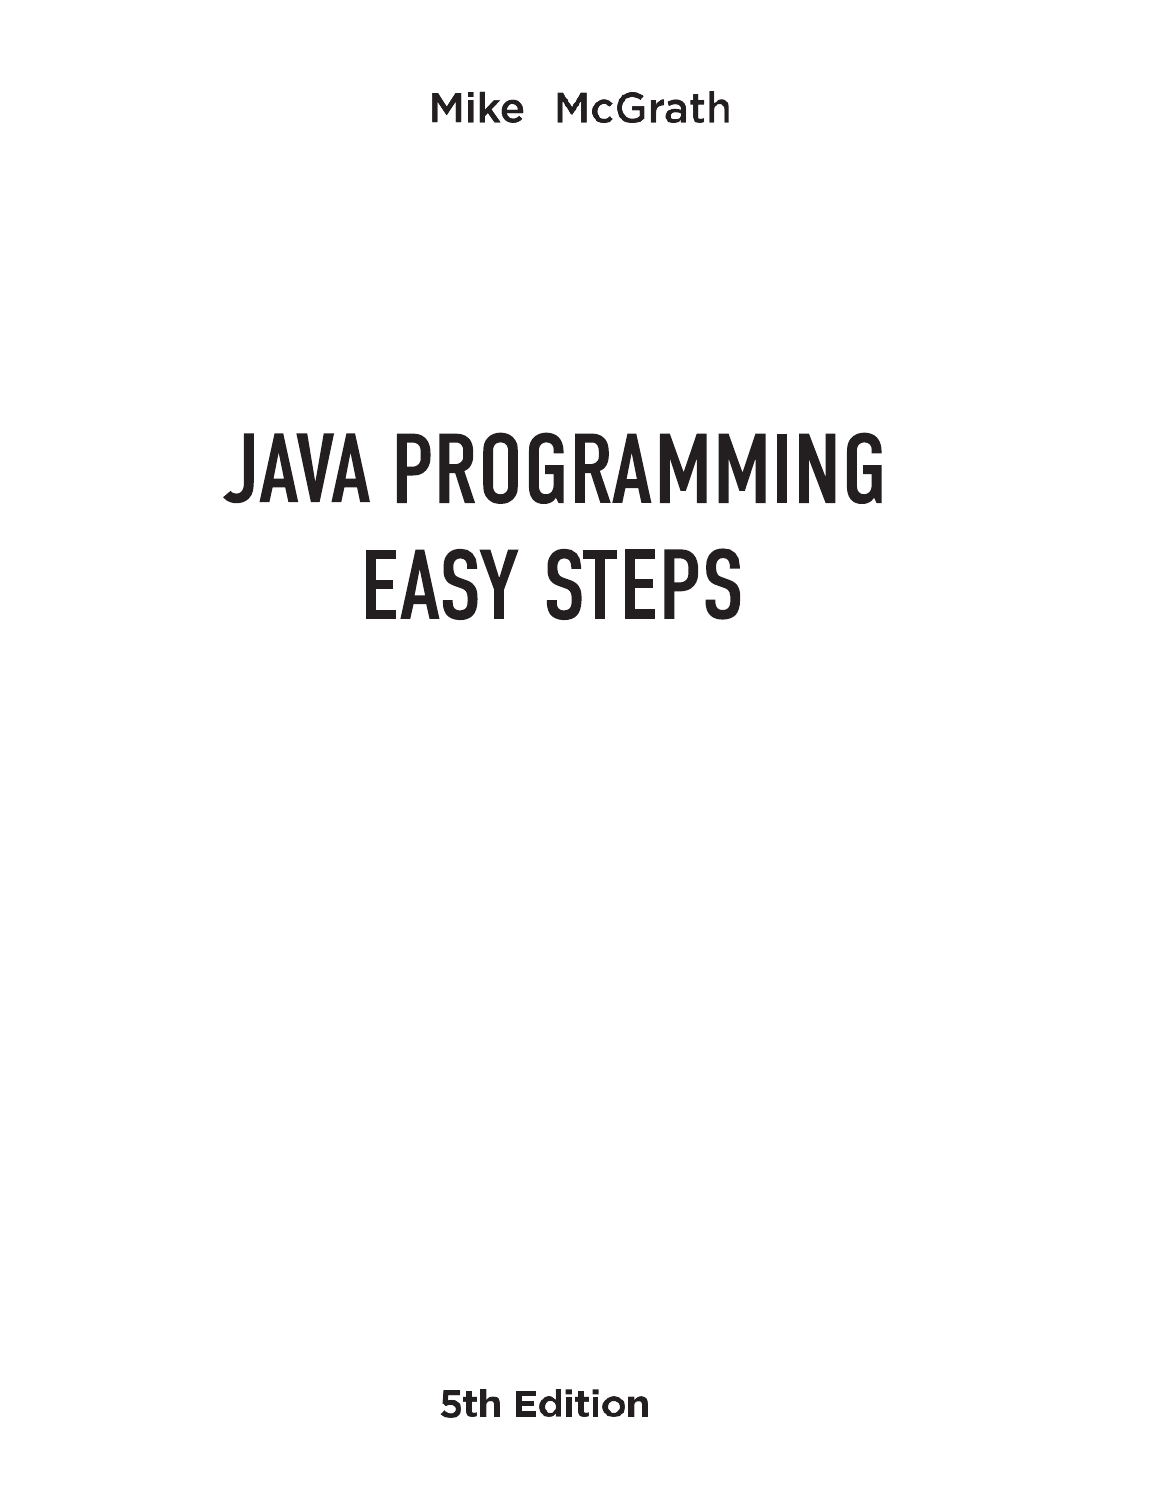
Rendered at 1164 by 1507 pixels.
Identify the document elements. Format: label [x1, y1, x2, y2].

picture [480, 1389, 500, 1417]
picture [575, 1391, 589, 1417]
picture [602, 1396, 625, 1417]
picture [463, 1391, 477, 1417]
picture [557, 91, 729, 123]
picture [539, 1389, 561, 1417]
picture [440, 1390, 461, 1418]
picture [628, 1396, 648, 1417]
